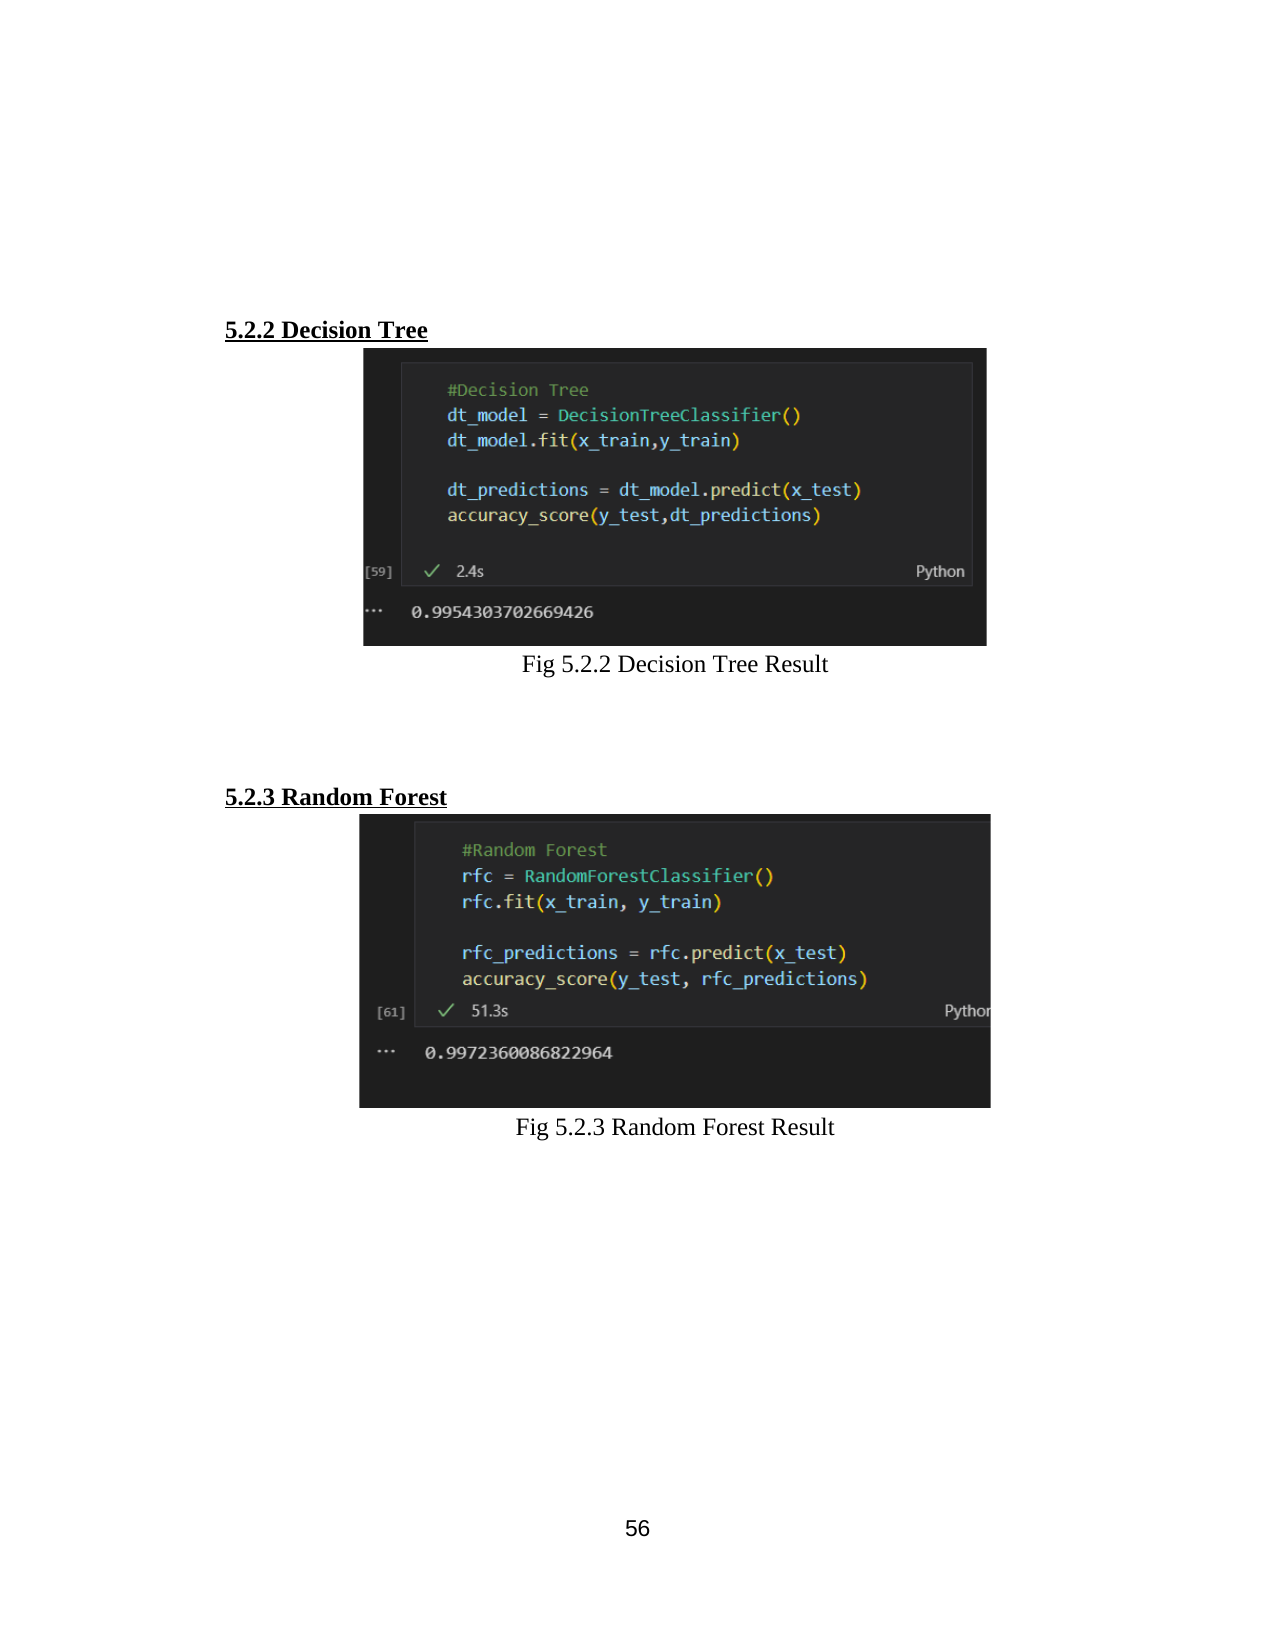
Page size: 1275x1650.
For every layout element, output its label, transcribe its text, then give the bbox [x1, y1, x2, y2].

text 5.2.3 Random Forest [225, 782, 1125, 810]
picture [359, 814, 991, 1108]
text Fig 5.2.3 Random Forest Result [225, 1112, 1125, 1140]
picture [363, 348, 987, 646]
text 5.2.2 Decision Tree [225, 315, 1125, 344]
text Fig 5.2.2 Decision Tree Result [225, 649, 1125, 678]
